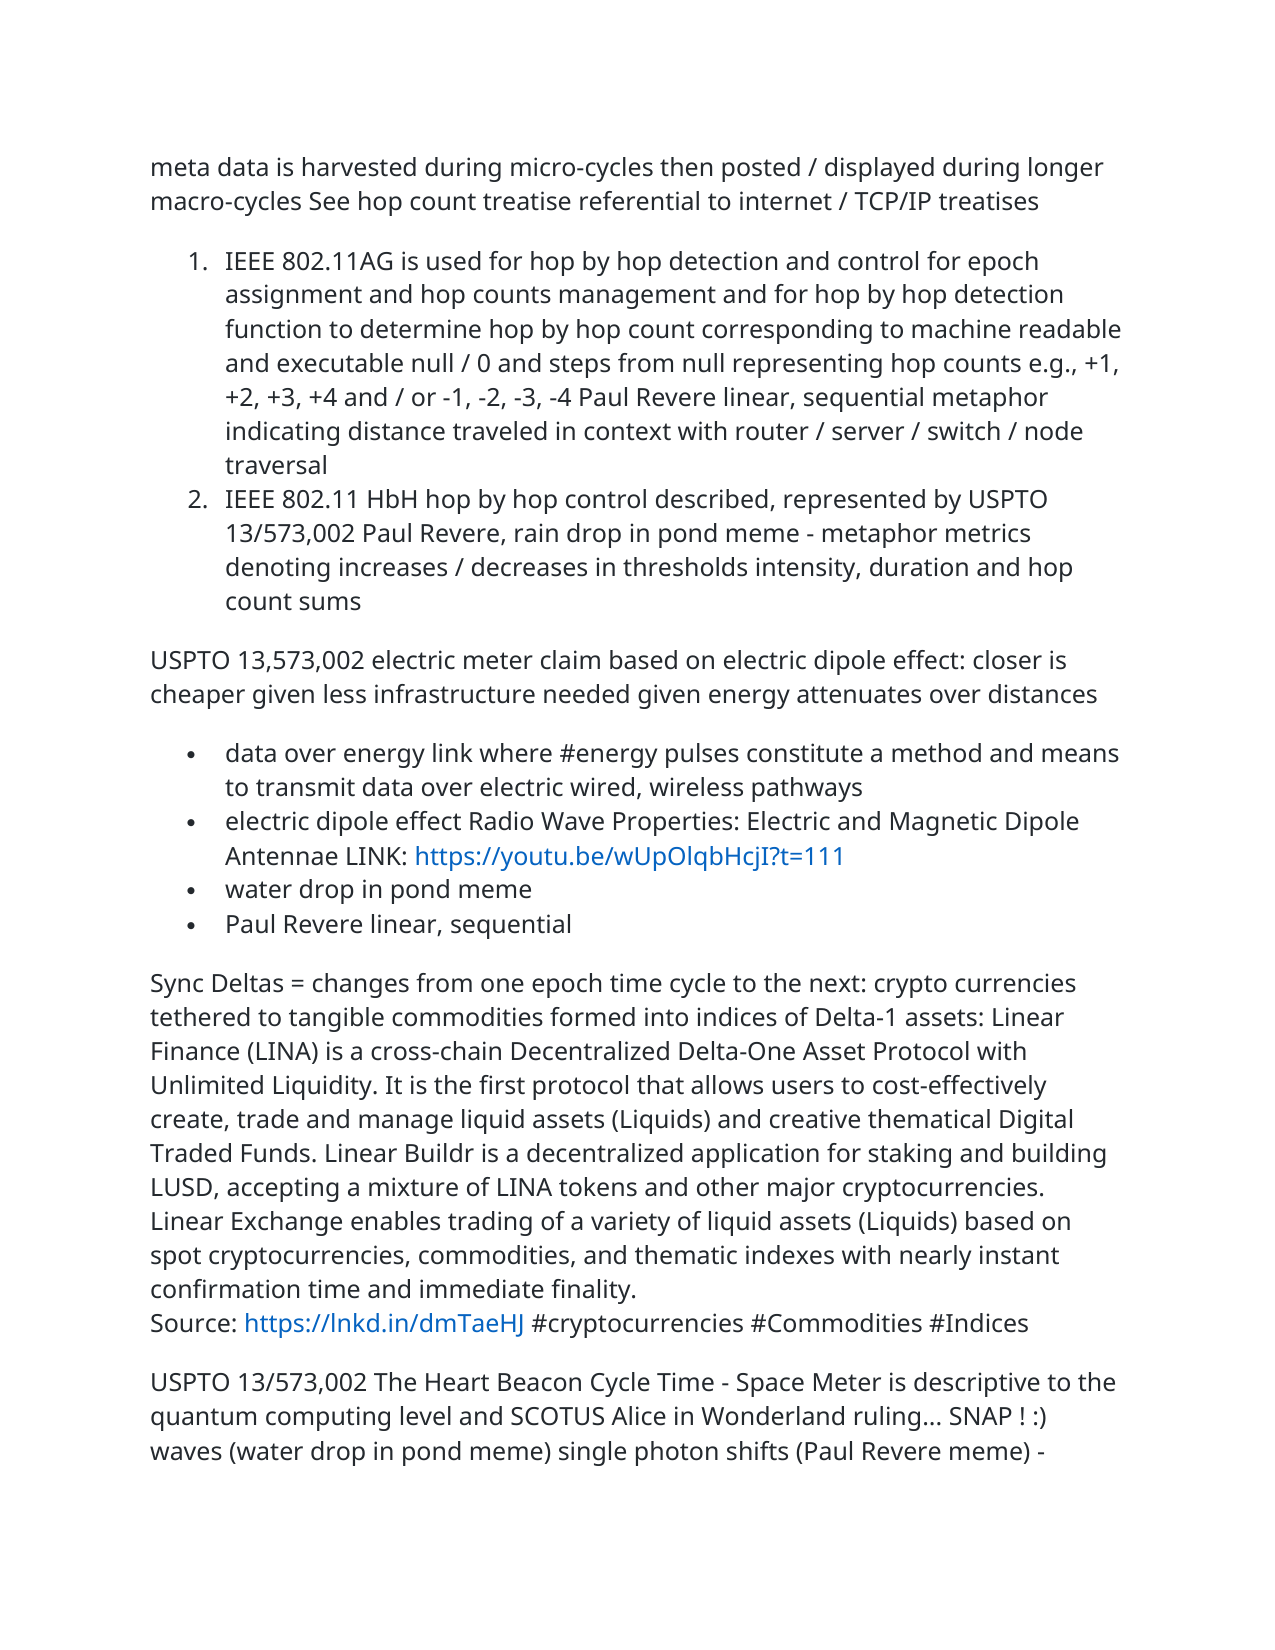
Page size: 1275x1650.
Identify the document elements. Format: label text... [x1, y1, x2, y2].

list IEEE 802.11 HbH hop by hop control described, represented by USPTO 13/573,002 Paul Revere, rain drop in pond meme - metaphor metrics denoting increases / decreases in thresholds intensity, duration and hop count sums [187, 482, 1125, 618]
list data over energy link where #energy pulses constitute a method and means to transmit data over electric wired, wireless pathways [187, 736, 1125, 804]
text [150, 1365, 1125, 1467]
text USPTO 13,573,002 electric meter claim based on electric dipole effect: closer is cheaper given less infrastructure needed given energy attenuates over distances [150, 643, 1125, 711]
list water drop in pond meme [187, 872, 1125, 906]
list Paul Revere linear, sequential [187, 906, 1125, 940]
list IEEE 802.11AG is used for hop by hop detection and control for epoch assignment and hop counts management and for hop by hop detection function to determine hop by hop count corresponding to machine readable and executable null / 0 and steps from null representing hop counts e.g., +1, +2, +3, +4 and / or -1, -2, -3, -4 Paul Revere linear, sequential metaphor indicating distance traveled in context with router / server / switch / node traversal [187, 243, 1125, 482]
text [150, 150, 1125, 218]
list electric dipole effect Radio Wave Properties: Electric and Magnetic Dipole Antennae LINK: https://youtu.be/wUpOlqbHcjI?t=111 [187, 804, 1125, 872]
text Sync Deltas = changes from one epoch time cycle to the next: crypto currencies tethered to tangible commodities formed into indices of Delta-1 assets: Linear Finance (LINA) is a cross-chain Decentralized Delta-One Asset Protocol with Unlimited Liquidity. It is the first protocol that allows users to cost-effectively create, trade and manage liquid assets (Liquids) and creative thematical Digital Traded Funds. Linear Buildr is a decentralized application for staking and building LUSD, accepting a mixture of LINA tokens and other major cryptocurrencies. Linear Exchange enables trading of a variety of liquid assets (Liquids) based on spot cryptocurrencies, commodities, and thematic indexes with nearly instant confirmation time and immediate finality. Source: https://lnkd.in/dmTaeHJ #cryptocurrencies #Commodities #Indices [150, 965, 1125, 1340]
